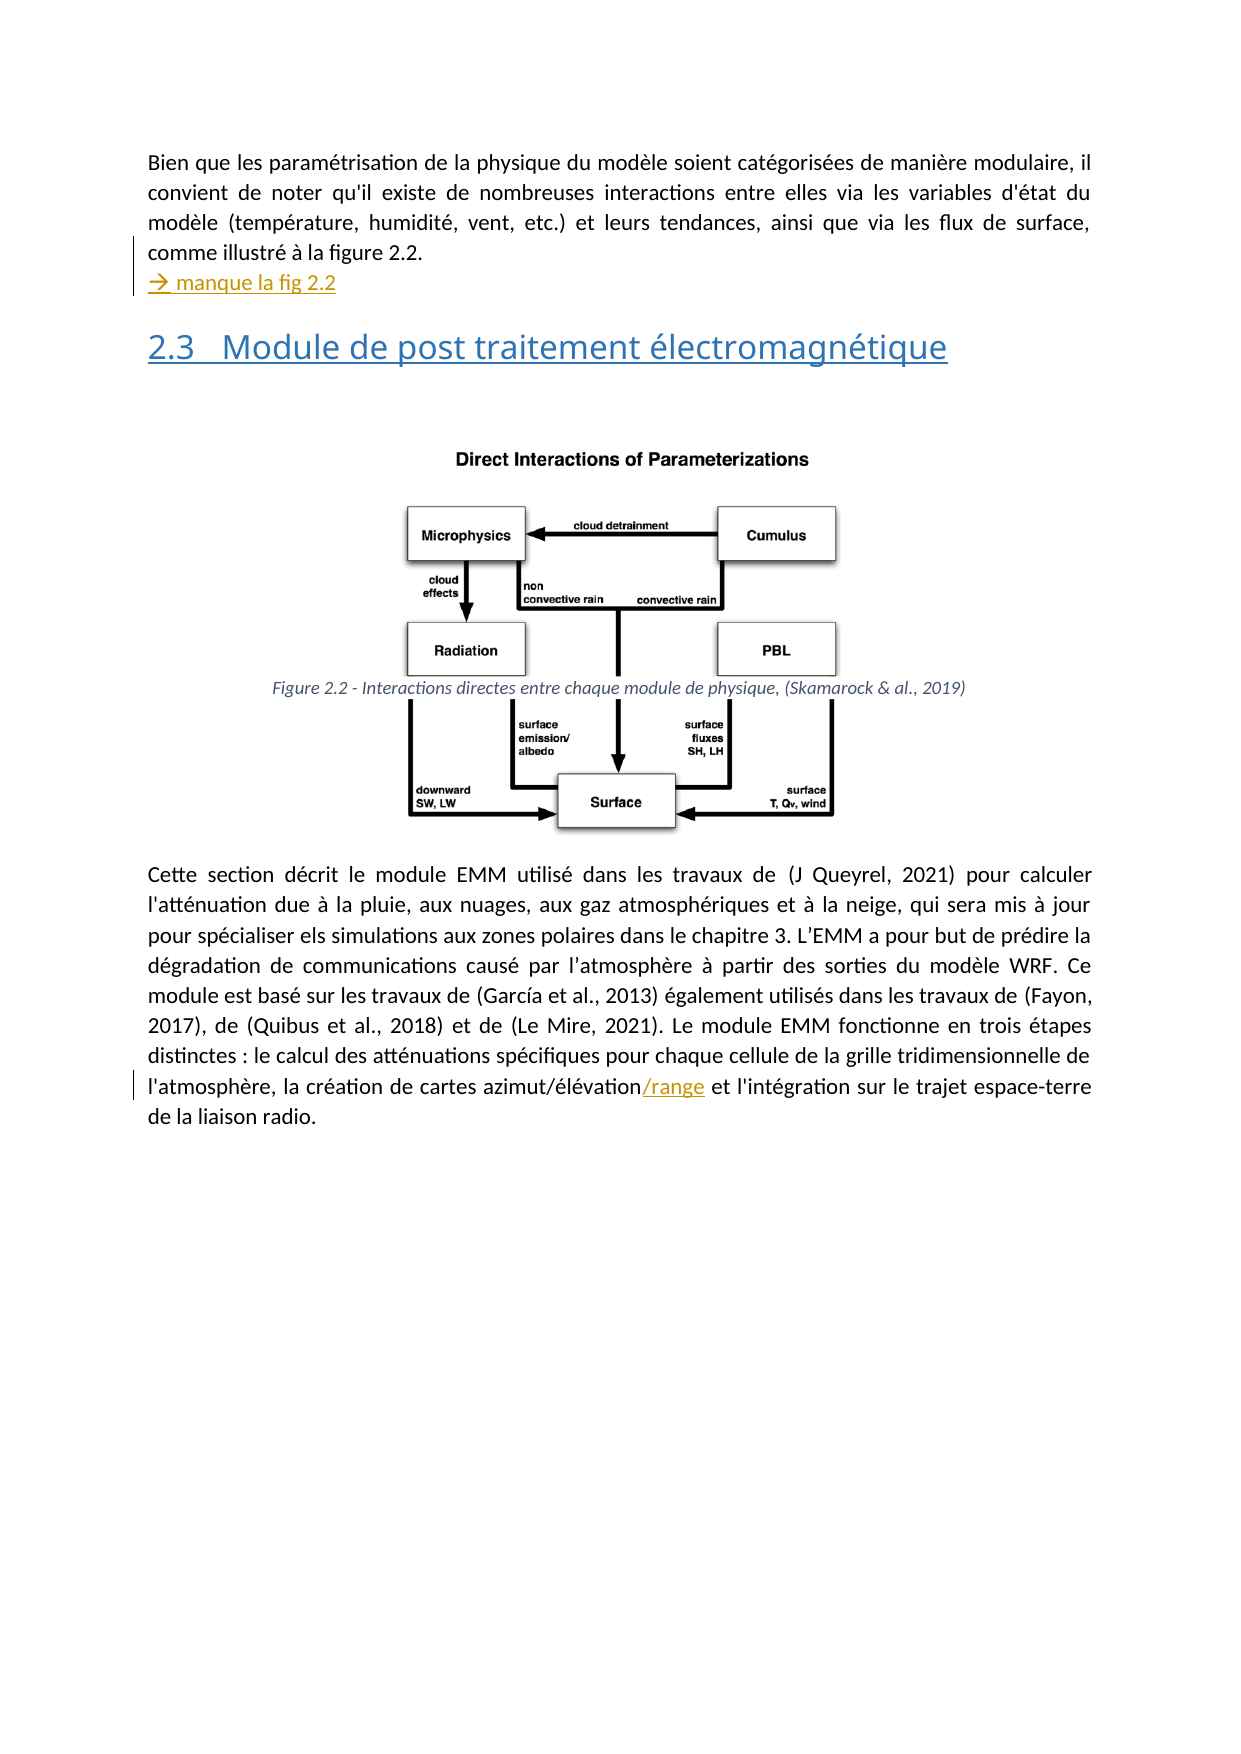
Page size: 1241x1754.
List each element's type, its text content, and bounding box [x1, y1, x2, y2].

text Bien que les paramétrisation de la physique du modèle soient catégorisées de manière modulaire, il convient de noter qu'il existe de nombreuses interactions entre elles via les variables d'état du modèle (température, humidité, vent, etc.) et leurs tendances, ainsi que via les flux de surface, comme illustré à la figure 2.2. [148, 148, 1093, 296]
text Cette section décrit le module EMM utilisé dans les travaux de (J Queyrel, 2021) pour calculer l'atténuation due à la pluie, aux nuages, aux gaz atmosphériques et à la neige, qui sera mis à jour pour spécialiser els simulations aux zones polaires dans le chapitre 3. L’EMM a pour but de prédire la dégradation de communications causé par l’atmosphère à partir des sorties du modèle WRF. Ce module est basé sur les travaux de (García et al., 2013) également utilisés dans les travaux de (Fayon, 2017), de (Quibus et al., 2018) et de (Le Mire, 2021). Le module EMM fonctionne en trois étapes distinctes : le calcul des atténuations spécifiques pour chaque cellule de la grille tridimensionnelle de l'atmosphère, la création de cartes azimut/élévation et l'intégration sur le trajet espace-terre de la liaison radio. [148, 419, 1093, 1130]
subtitle 2.3 Module de post traitement électromagnétique [148, 324, 1093, 369]
